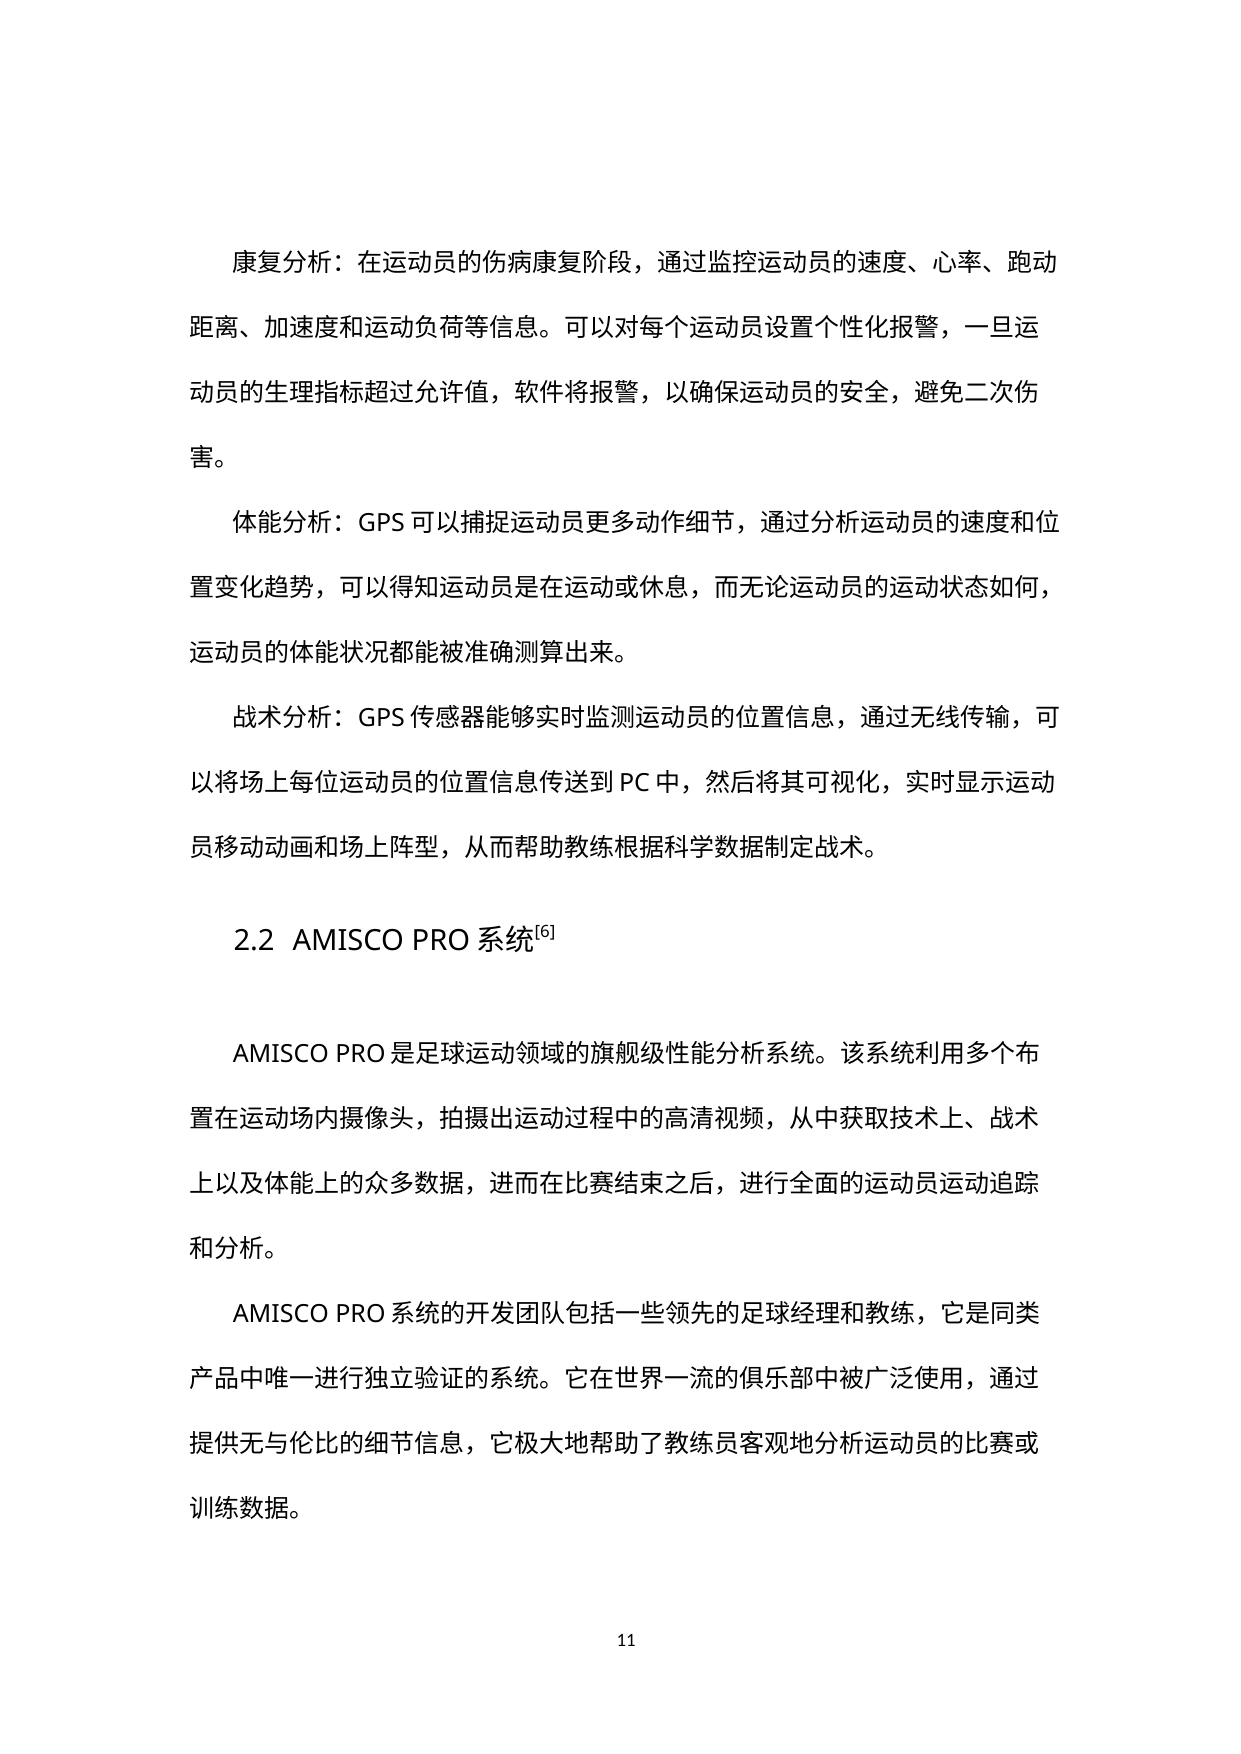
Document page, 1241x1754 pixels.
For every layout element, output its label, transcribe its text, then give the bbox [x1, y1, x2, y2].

text 战术分析：GPS传感器能够实时监测运动员的位置信息，通过无线传输，可以将场上每位运动员的位置信息传送到PC中，然后将其可视化，实时显示运动员移动动画和场上阵型，从而帮助教练根据科学数据制定战术。 [189, 683, 1063, 878]
text 康复分析：在运动员的伤病康复阶段，通过监控运动员的速度、心率、跑动距离、加速度和运动负荷等信息。可以对每个运动员设置个性化报警，一旦运动员的生理指标超过允许值，软件将报警，以确保运动员的安全，避免二次伤害。 [189, 228, 1063, 488]
text AMISCO PRO系统的开发团队包括一些领先的足球经理和教练，它是同类产品中唯一进行独立验证的系统。它在世界一流的俱乐部中被广泛使用，通过提供无与伦比的细节信息，它极大地帮助了教练员客观地分析运动员的比赛或训练数据。 [189, 1279, 1063, 1539]
text AMISCO PRO是足球运动领域的旗舰级性能分析系统。该系统利用多个布置在运动场内摄像头，拍摄出运动过程中的高清视频，从中获取技术上、战术上以及体能上的众多数据，进而在比赛结束之后，进行全面的运动员运动追踪和分析。 [189, 1019, 1063, 1279]
text 体能分析：GPS可以捕捉运动员更多动作细节，通过分析运动员的速度和位置变化趋势，可以得知运动员是在运动或休息，而无论运动员的运动状态如何，运动员的体能状况都能被准确测算出来。 [189, 488, 1063, 683]
subtitle AMISCO PRO系统[6] [233, 906, 1063, 971]
